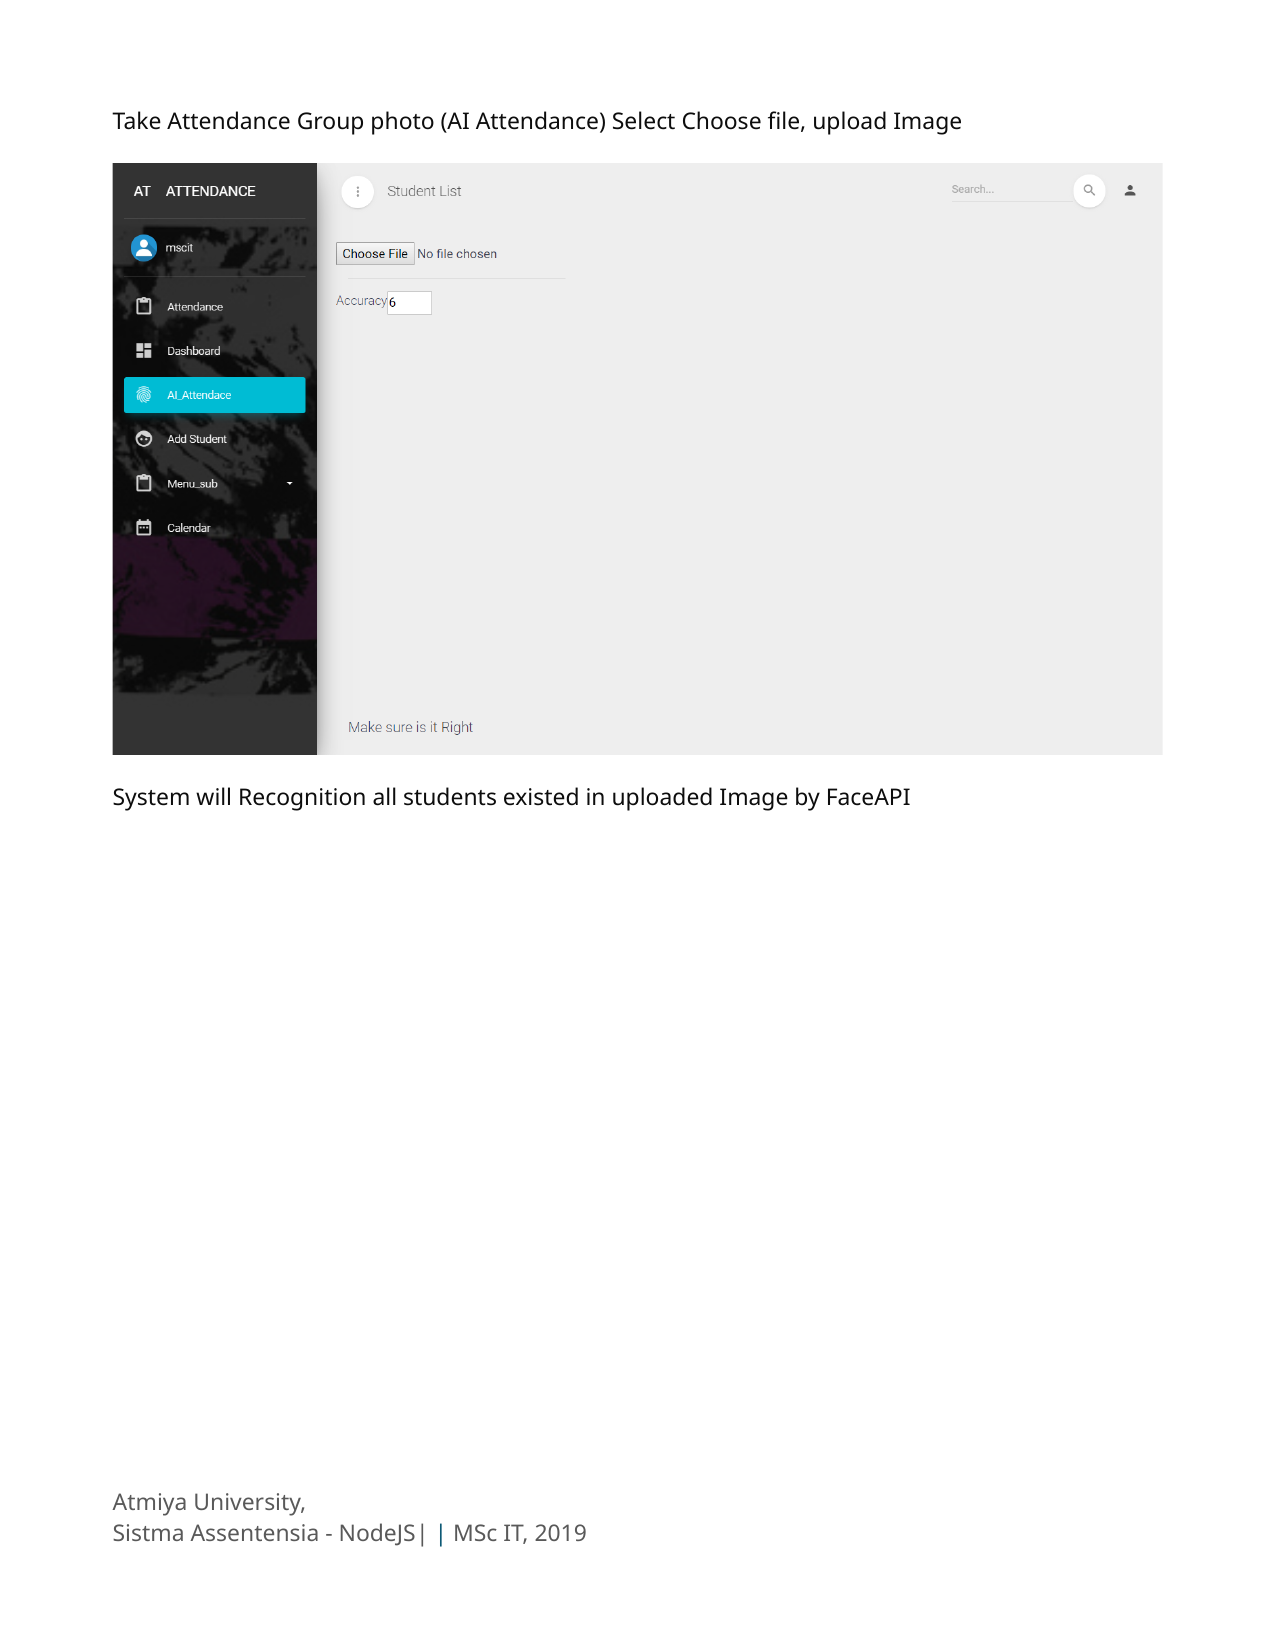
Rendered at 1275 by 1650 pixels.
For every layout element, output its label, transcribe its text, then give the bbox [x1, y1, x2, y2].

text System will Recognition all students existed in uploaded Image by FaceAPI [112, 781, 1080, 813]
picture [112, 163, 1163, 755]
text Take Attendance Group photo (AI Attendance) Select Choose file, upload Image [112, 105, 1080, 136]
